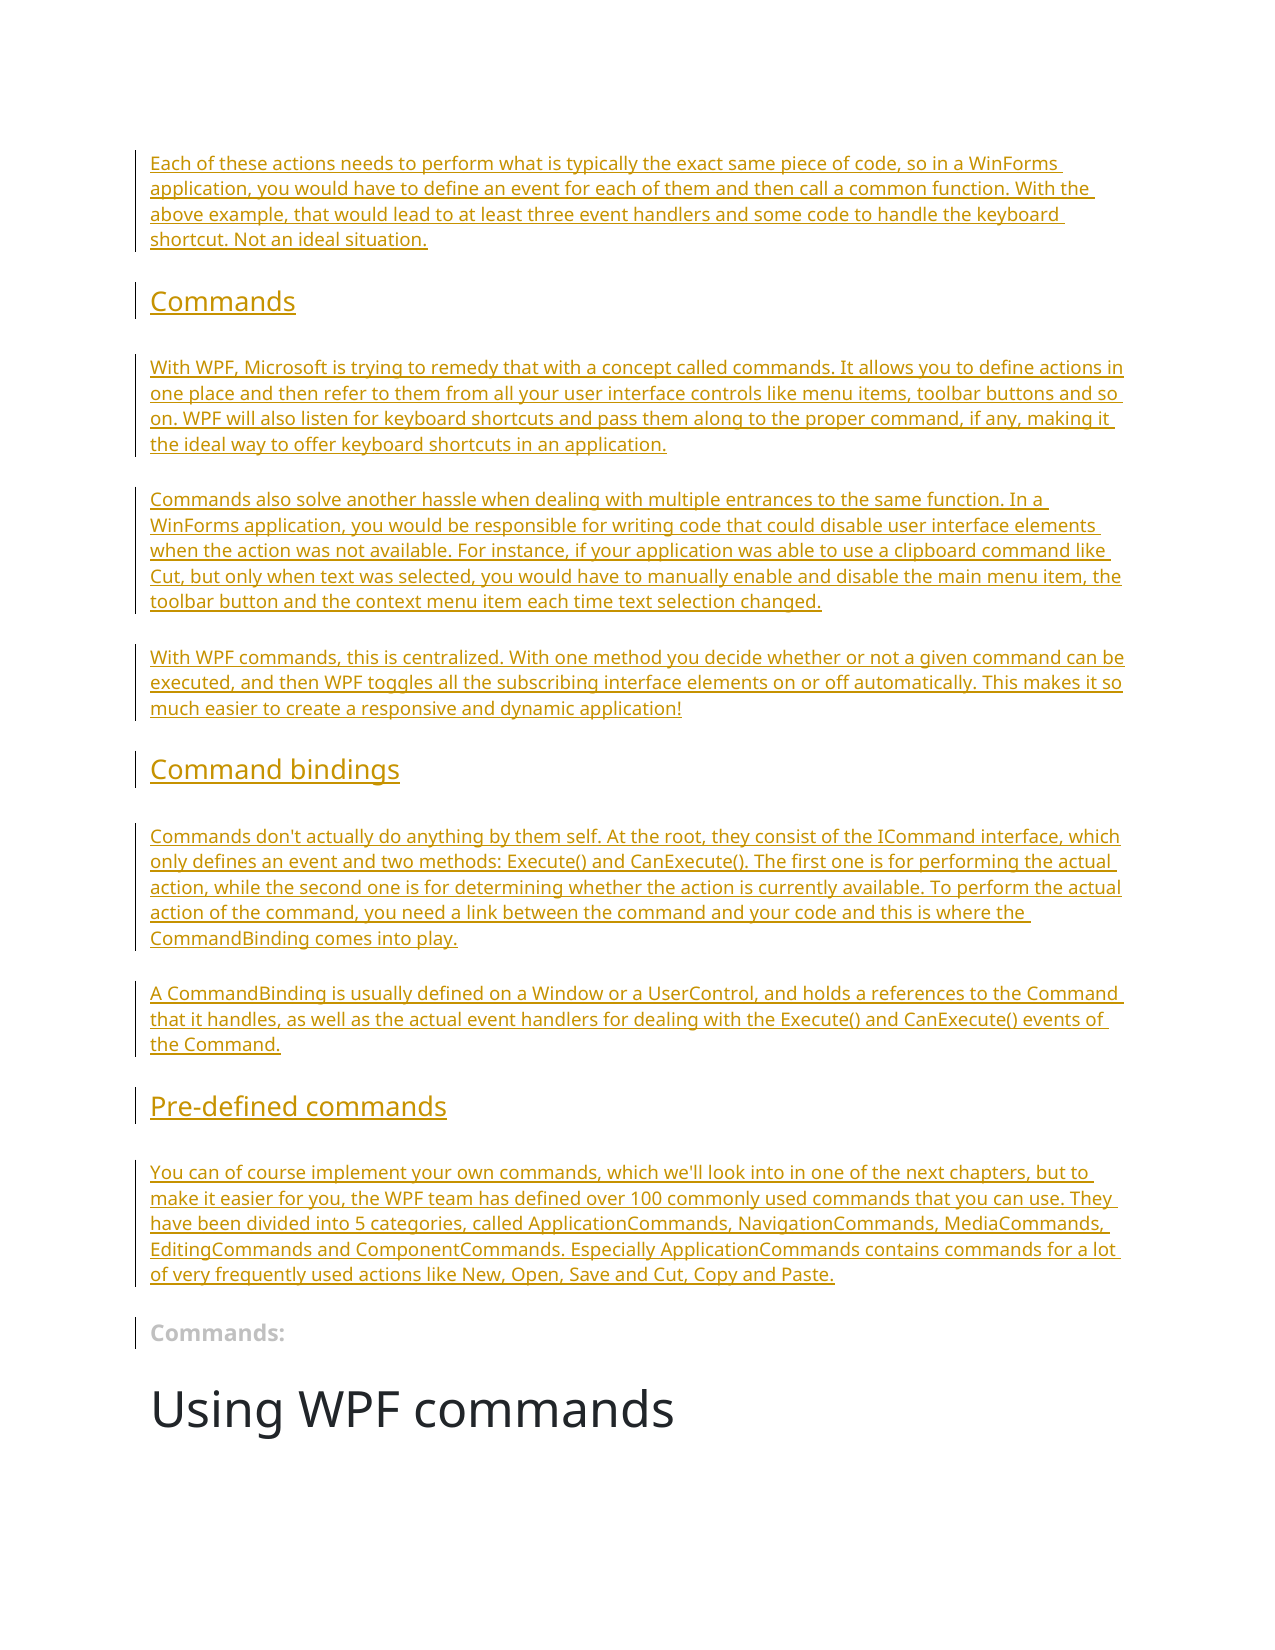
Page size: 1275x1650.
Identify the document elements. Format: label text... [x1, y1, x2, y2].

subtitle Using WPF commands [150, 1374, 1125, 1442]
text Commands: [150, 1317, 1125, 1348]
